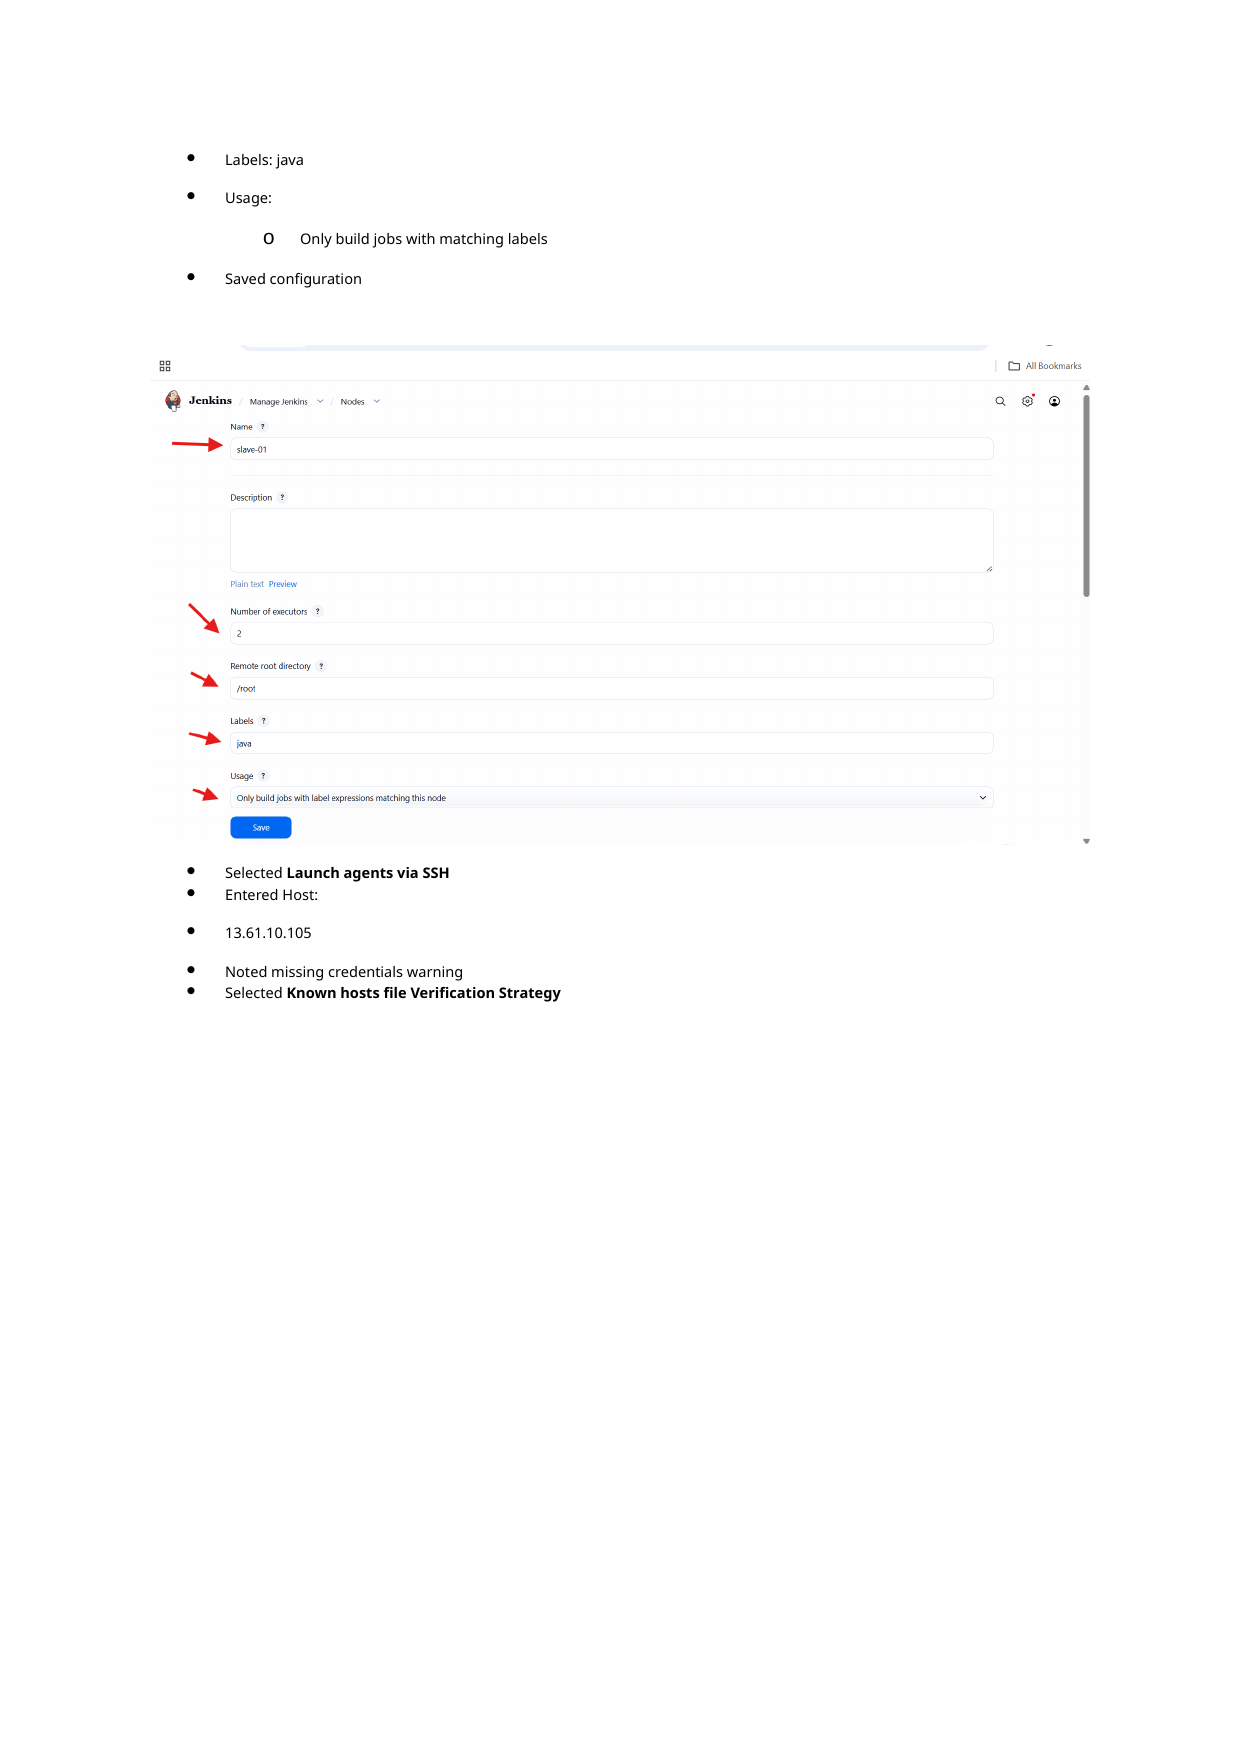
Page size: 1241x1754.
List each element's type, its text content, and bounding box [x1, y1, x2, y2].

list Noted missing credentials warning [187, 962, 1090, 982]
list Entered Host: [187, 885, 1090, 905]
picture [150, 345, 1091, 845]
list Usage: [187, 188, 1090, 208]
list Selected Known hosts file Verification Strategy [187, 983, 1090, 1003]
list Selected Launch agents via SSH [187, 863, 1090, 883]
list Saved configuration [187, 269, 1090, 289]
list 13.61.10.105 [187, 923, 1090, 943]
list Labels: java [187, 150, 1090, 170]
list Only build jobs with matching labels [262, 227, 1090, 250]
